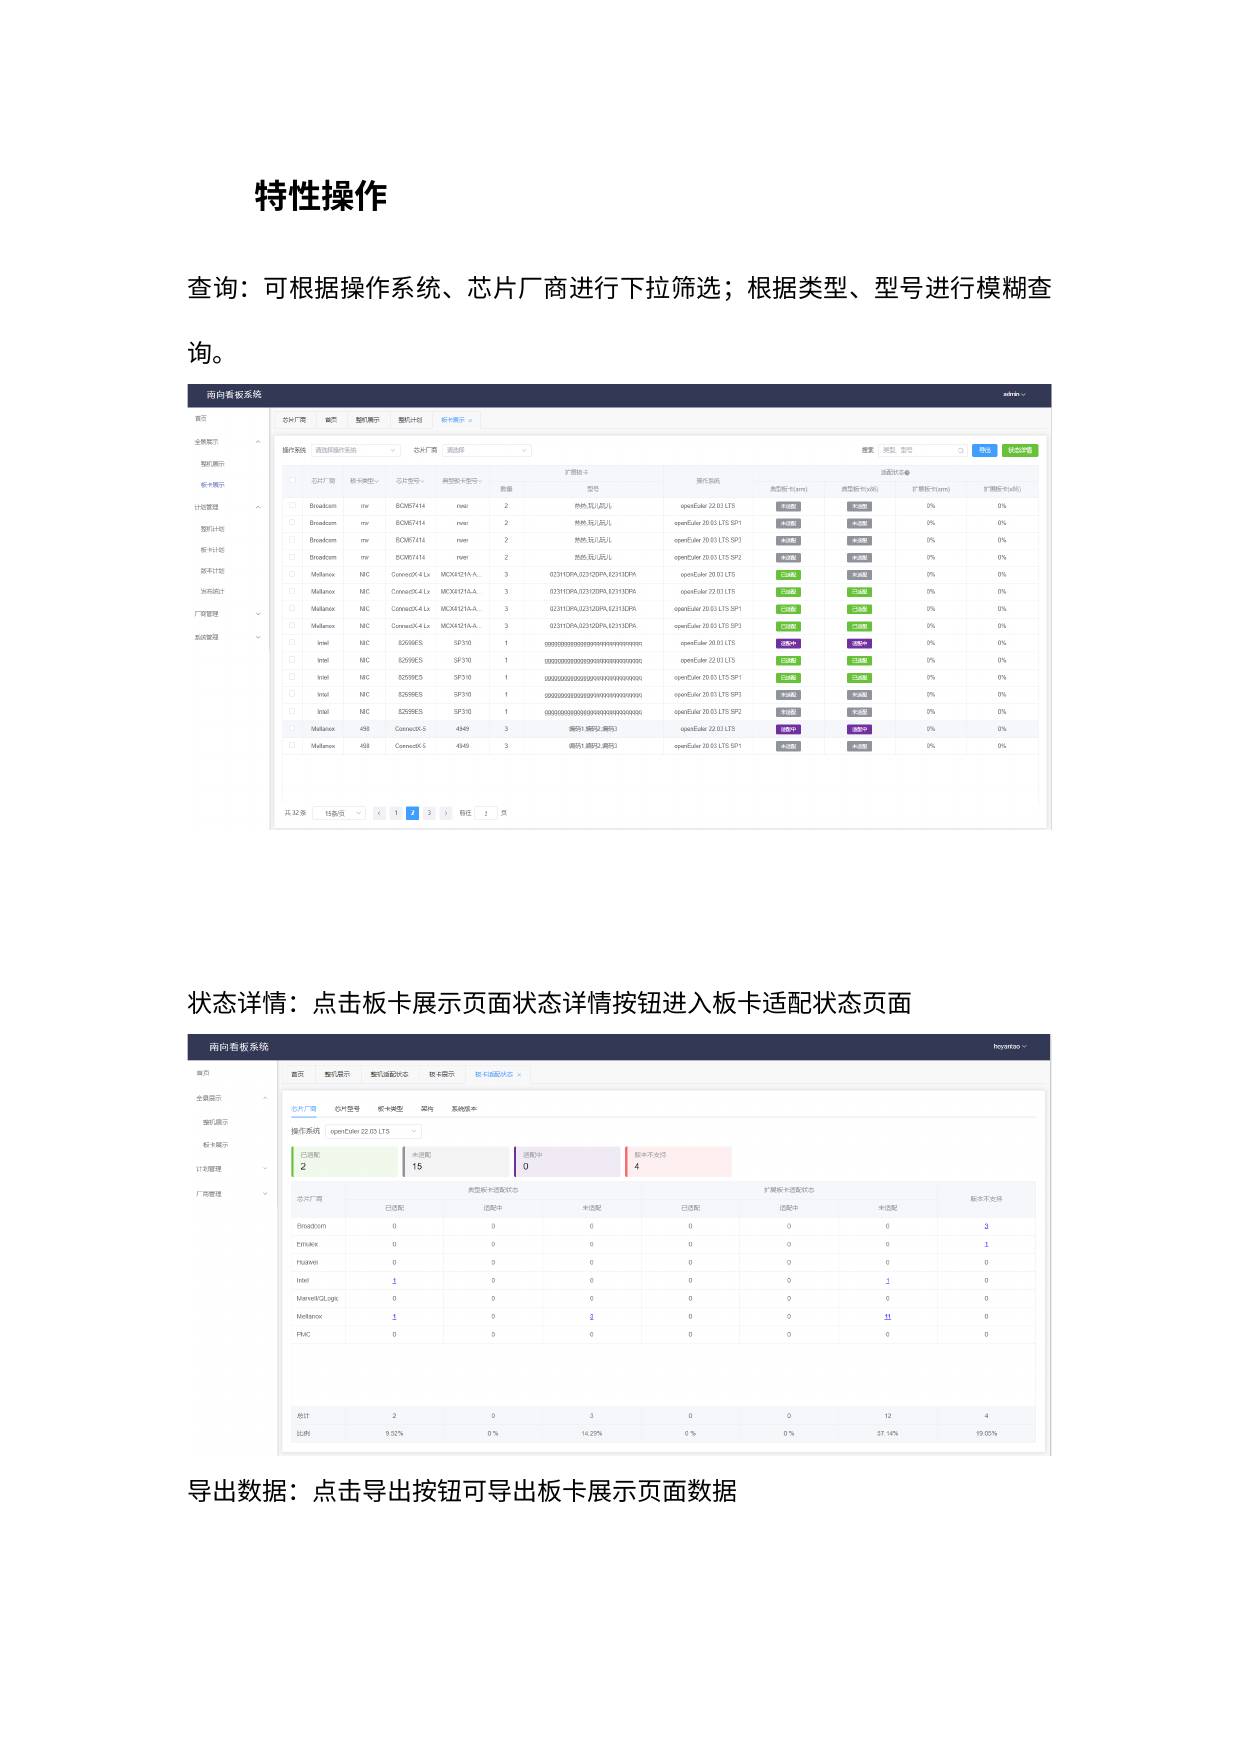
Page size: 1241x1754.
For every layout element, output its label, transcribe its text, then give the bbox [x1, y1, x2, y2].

text 查询：可根据操作系统、芯片厂商进行下拉筛选；根据类型、型号进行模糊查询。 [187, 254, 1053, 384]
picture [187, 1034, 1052, 1456]
picture [187, 384, 1052, 830]
text 导出数据：点击导出按钮可导出板卡展示页面数据 [187, 1457, 1053, 1522]
subtitle 特性操作 [187, 162, 1053, 227]
text 状态详情：点击板卡展示页面状态详情按钮进入板卡适配状态页面 [187, 969, 1053, 1034]
